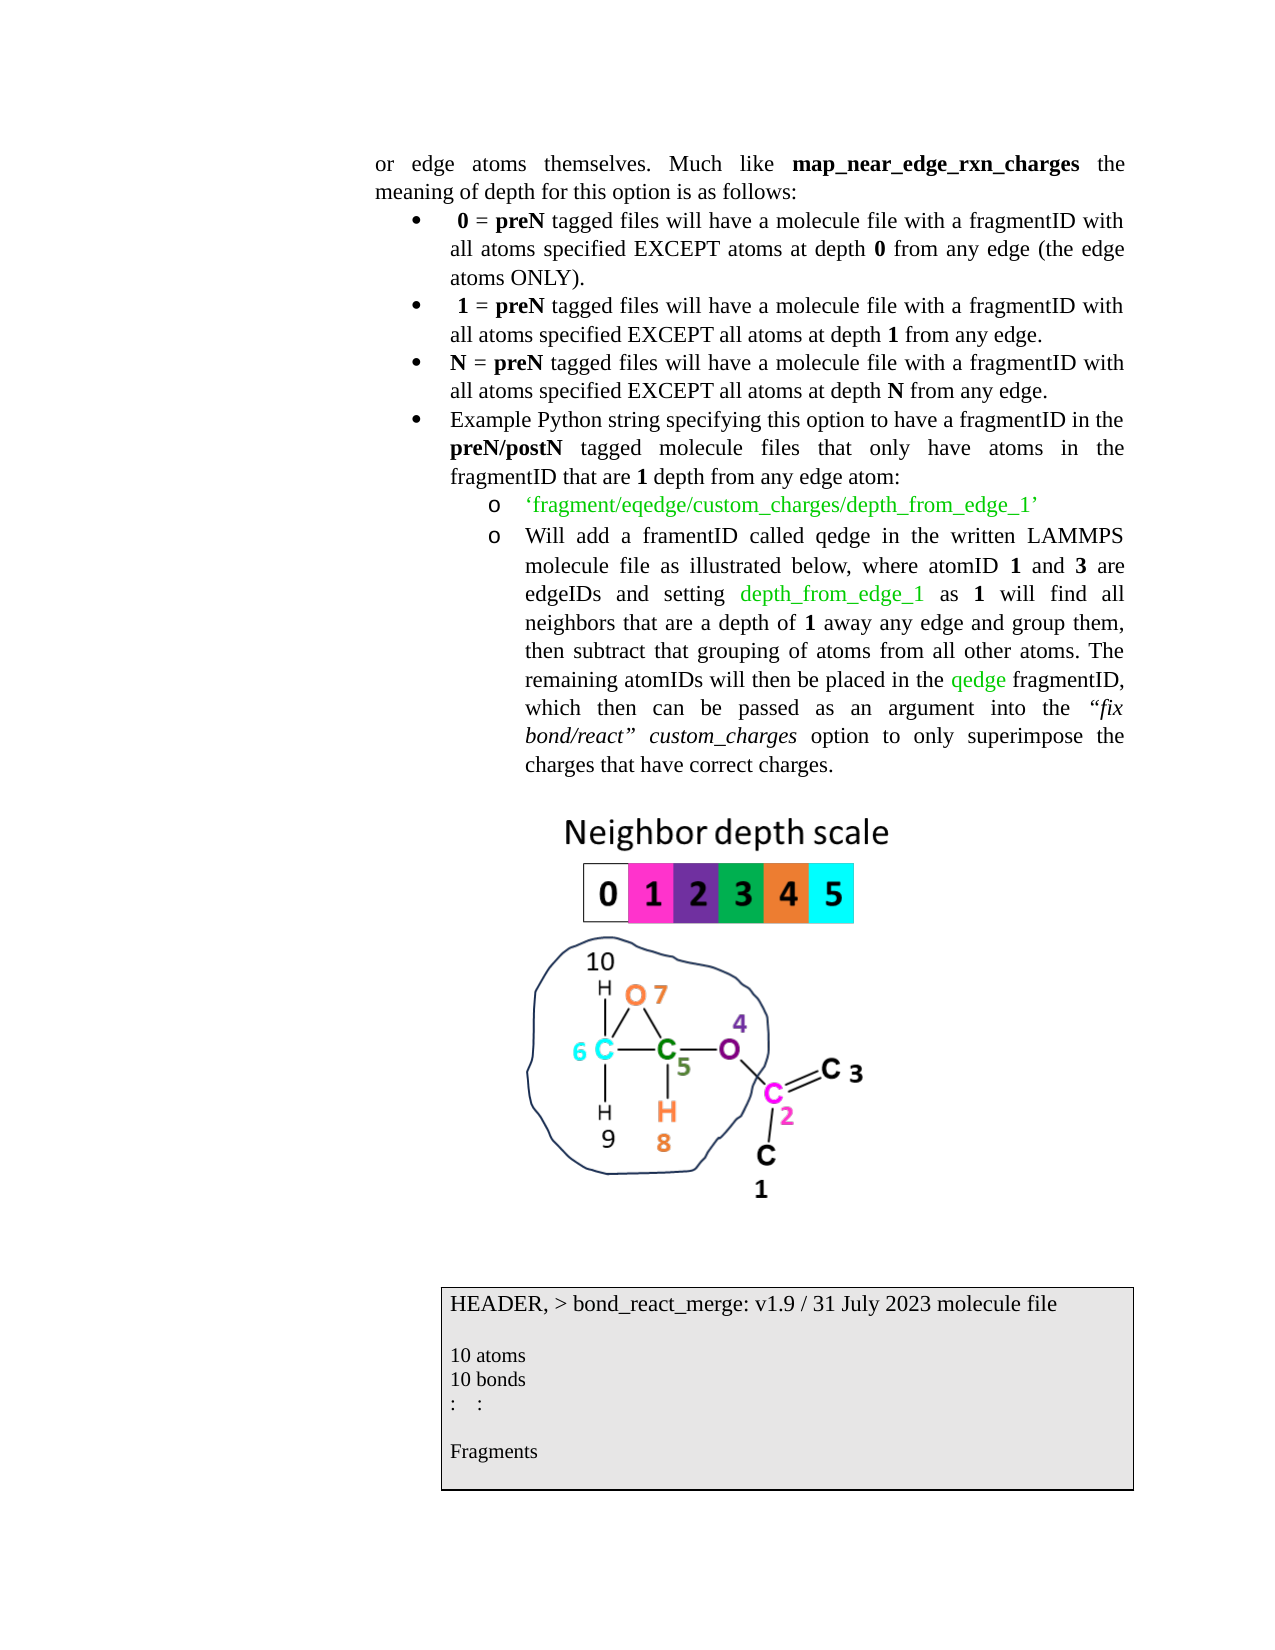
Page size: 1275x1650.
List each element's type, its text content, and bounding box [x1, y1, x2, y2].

text 10 bonds [442, 1364, 1133, 1388]
text : : [442, 1388, 1133, 1412]
list ‘fragment/eqedge/custom_charges/depth_from_edge_1’ [487, 491, 1125, 519]
list 1 = preN tagged files will have a molecule file with a fragmentID with all atoms specified EXCEPT all atoms at depth 1 from any edge. [412, 292, 1125, 347]
picture [525, 796, 923, 1224]
text HEADER, > bond_react_merge: v1.9 / 31 July 2023 molecule file [442, 1288, 1133, 1313]
list Will add a framentID called qedge in the written LAMMPS molecule file as illustrated below, where atomID 1 and 3 are edgeIDs and setting depth_from_edge_1 as 1 will find all neighbors that are a depth of 1 away any edge and group them, then subtract that grouping of atoms from all other atoms. The remaining atomIDs will then be placed in the qedge fragmentID, which then can be passed as an argument into the “fix bond/react” custom_charges option to only superimpose the charges that have correct charges. [487, 522, 1125, 777]
text 10 atoms [442, 1340, 1133, 1364]
list 0 = preN tagged files will have a molecule file with a fragmentID with all atoms specified EXCEPT atoms at depth 0 from any edge (the edge atoms ONLY). [412, 207, 1125, 290]
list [337, 150, 1125, 205]
list N = preN tagged files will have a molecule file with a fragmentID with all atoms specified EXCEPT all atoms at depth N from any edge. [412, 349, 1125, 404]
text Fragments [442, 1436, 1133, 1460]
list Example Python string specifying this option to have a fragmentID in the preN/postN tagged molecule files that only have atoms in the fragmentID that are 1 depth from any edge atom: [412, 406, 1125, 489]
